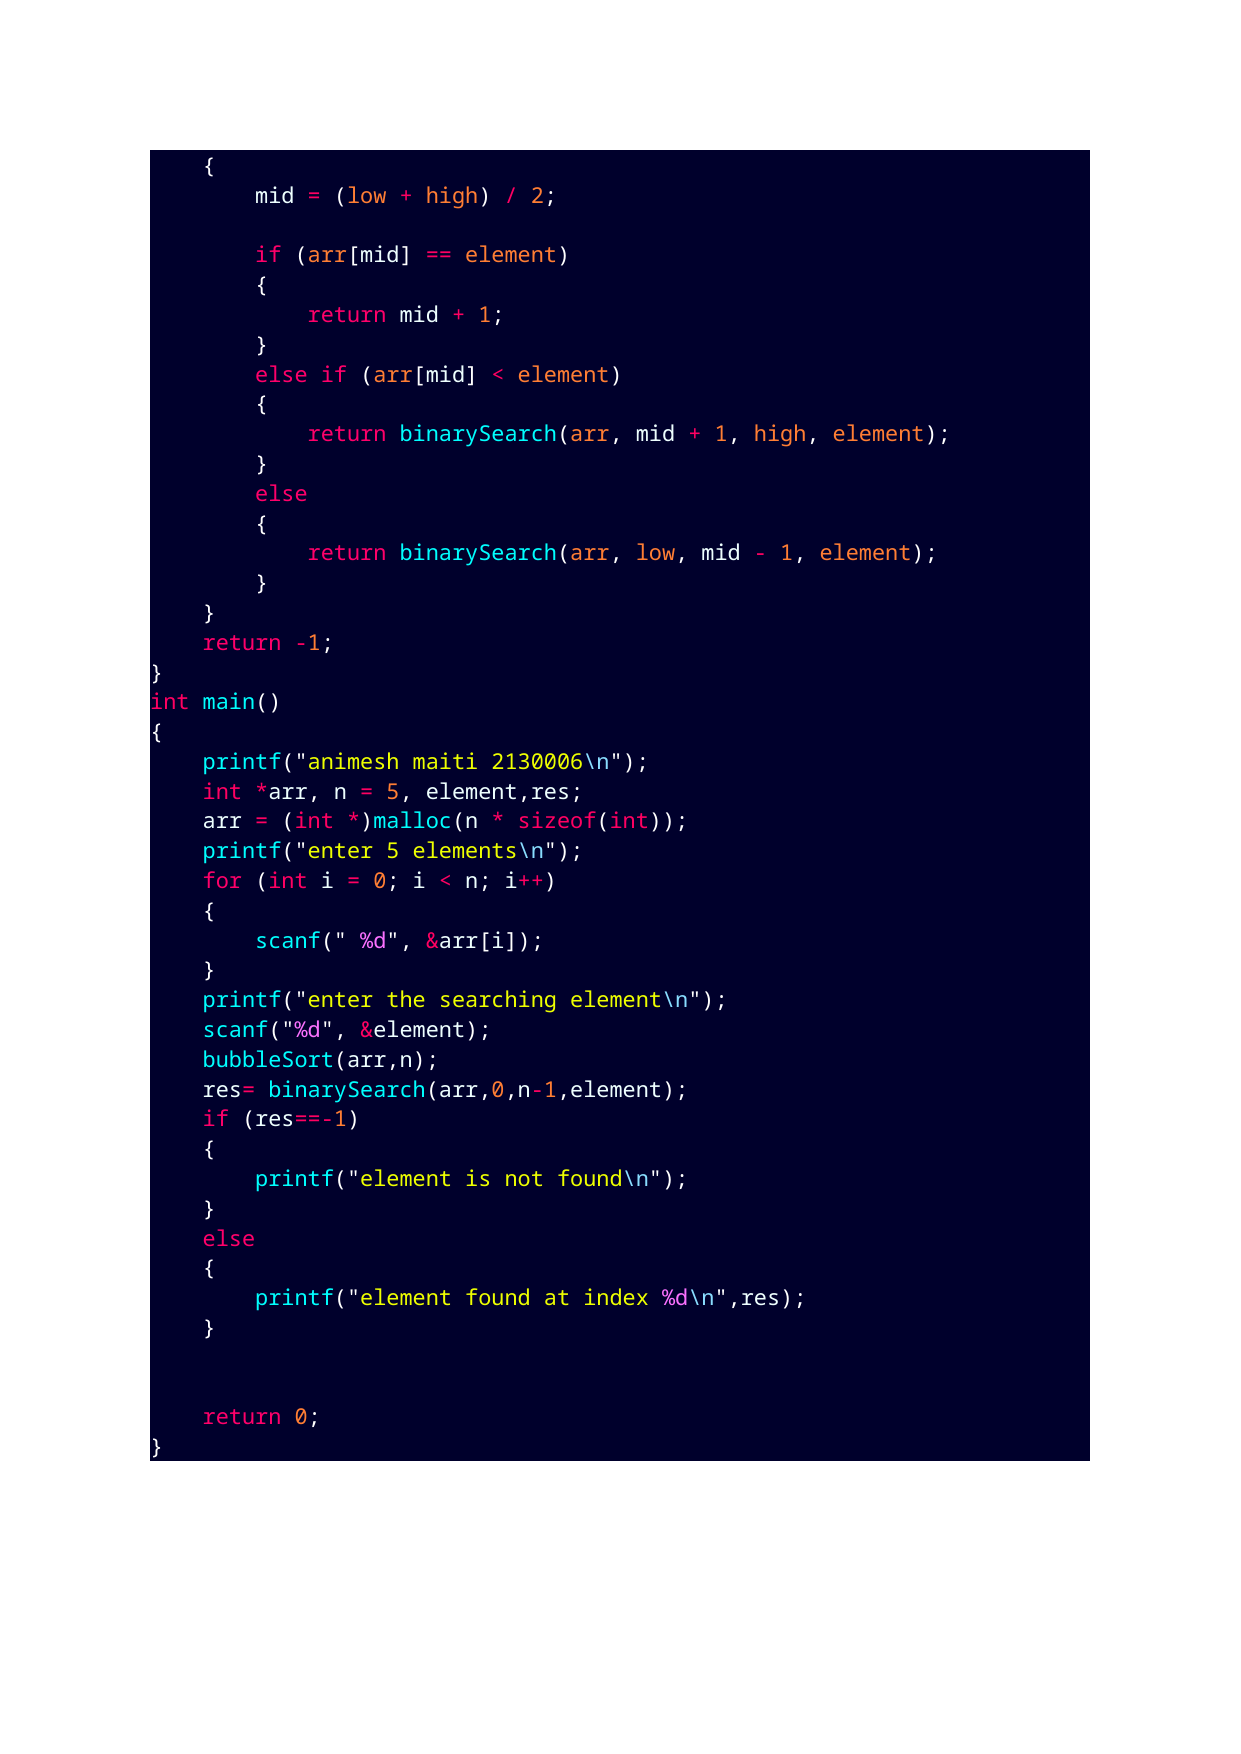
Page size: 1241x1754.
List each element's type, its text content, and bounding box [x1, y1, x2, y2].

text } [150, 1431, 1090, 1461]
text } [150, 1193, 1090, 1222]
text if (res==-1) [150, 1103, 1090, 1133]
text printf("element found at index %d\n",res); [150, 1282, 1090, 1312]
text else [150, 1222, 1090, 1252]
text return binarySearch(arr, mid + 1, high, element); [150, 418, 1090, 448]
text return 0; [150, 1401, 1090, 1431]
text } [150, 329, 1090, 358]
text { [150, 388, 1090, 418]
text printf("enter 5 elements\n"); [150, 835, 1090, 865]
text int main() [150, 686, 1090, 716]
text { [150, 716, 1090, 746]
text { [150, 1133, 1090, 1163]
text else if (arr[mid] < element) [150, 358, 1090, 388]
text { [150, 150, 1090, 180]
text for (int i = 0; i < n; i++) [150, 865, 1090, 895]
text scanf(" %d", &arr[i]); [150, 924, 1090, 954]
text } [150, 597, 1090, 627]
text printf("element is not found\n"); [150, 1163, 1090, 1193]
text return binarySearch(arr, low, mid - 1, element); [150, 537, 1090, 567]
text } [150, 448, 1090, 478]
text { [150, 1252, 1090, 1282]
text res= binarySearch(arr,0,n-1,element); [150, 1073, 1090, 1103]
text bubbleSort(arr,n); [150, 1044, 1090, 1073]
text return -1; [150, 627, 1090, 656]
text { [150, 895, 1090, 924]
text arr = (int *)malloc(n * sizeof(int)); [150, 805, 1090, 835]
text { [150, 507, 1090, 537]
text } [150, 954, 1090, 984]
text } [150, 567, 1090, 597]
text int *arr, n = 5, element,res; [150, 776, 1090, 805]
text printf("enter the searching element\n"); [150, 984, 1090, 1014]
text else [150, 478, 1090, 507]
text } [150, 1312, 1090, 1342]
text mid = (low + high) / 2; [150, 180, 1090, 209]
text scanf("%d", &element); [150, 1014, 1090, 1044]
text printf("animesh maiti 2130006\n"); [150, 746, 1090, 776]
text } [150, 656, 1090, 686]
text if (arr[mid] == element) [150, 239, 1090, 269]
text { [150, 269, 1090, 299]
text return mid + 1; [150, 299, 1090, 329]
